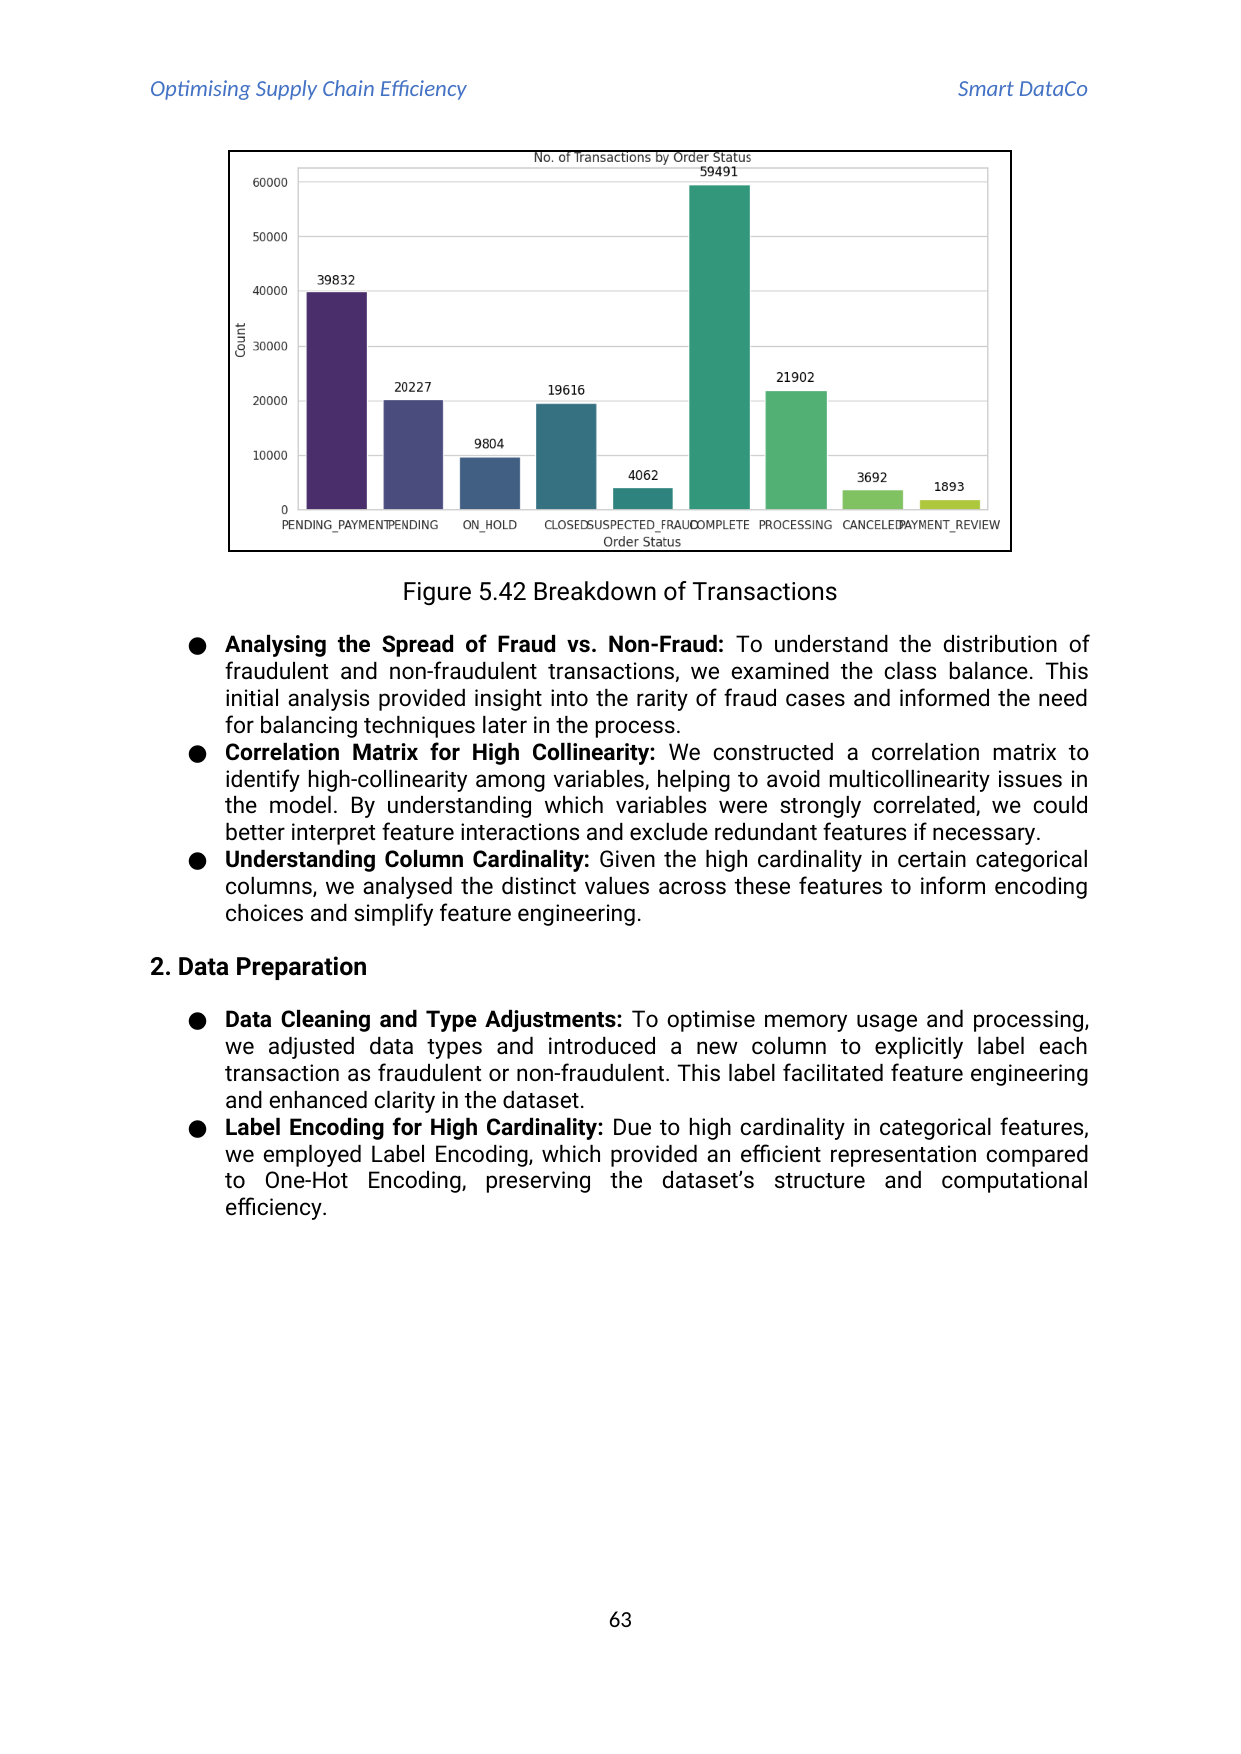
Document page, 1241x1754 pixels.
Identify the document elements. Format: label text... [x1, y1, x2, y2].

list Data Cleaning and Type Adjustments: To optimise memory usage and processing, we adjusted data types and introduced a new column to explicitly label each transaction as fraudulent or non-fraudulent. This label facilitated feature engineering and enhanced clarity in the dataset. [187, 1006, 1090, 1114]
list Understanding Column Cardinality: Given the high cardinality in certain categorical columns, we analysed the distinct values across these features to inform encoding choices and simplify feature engineering. [187, 846, 1090, 927]
text 2. Data Preparation [150, 952, 1090, 981]
list Label Encoding for High Cardinality: Due to high cardinality in categorical features, we employed Label Encoding, which provided an efficient representation compared to One-Hot Encoding, preserving the dataset’s structure and computational efficiency. [187, 1114, 1090, 1221]
list Correlation Matrix for High Collinearity: We constructed a correlation matrix to identify high-collinearity among variables, helping to avoid multicollinearity issues in the model. By understanding which variables were strongly correlated, we could better interpret feature interactions and exclude redundant features if necessary. [187, 739, 1090, 846]
text Figure 5.42 Breakdown of Transactions [150, 577, 1090, 606]
list Analysing the Spread of Fraud vs. Non-Fraud: To understand the distribution of fraudulent and non-fraudulent transactions, we examined the class balance. This initial analysis provided insight into the rarity of fraud cases and informed the need for balancing techniques later in the process. [187, 631, 1090, 739]
picture [230, 152, 1010, 550]
